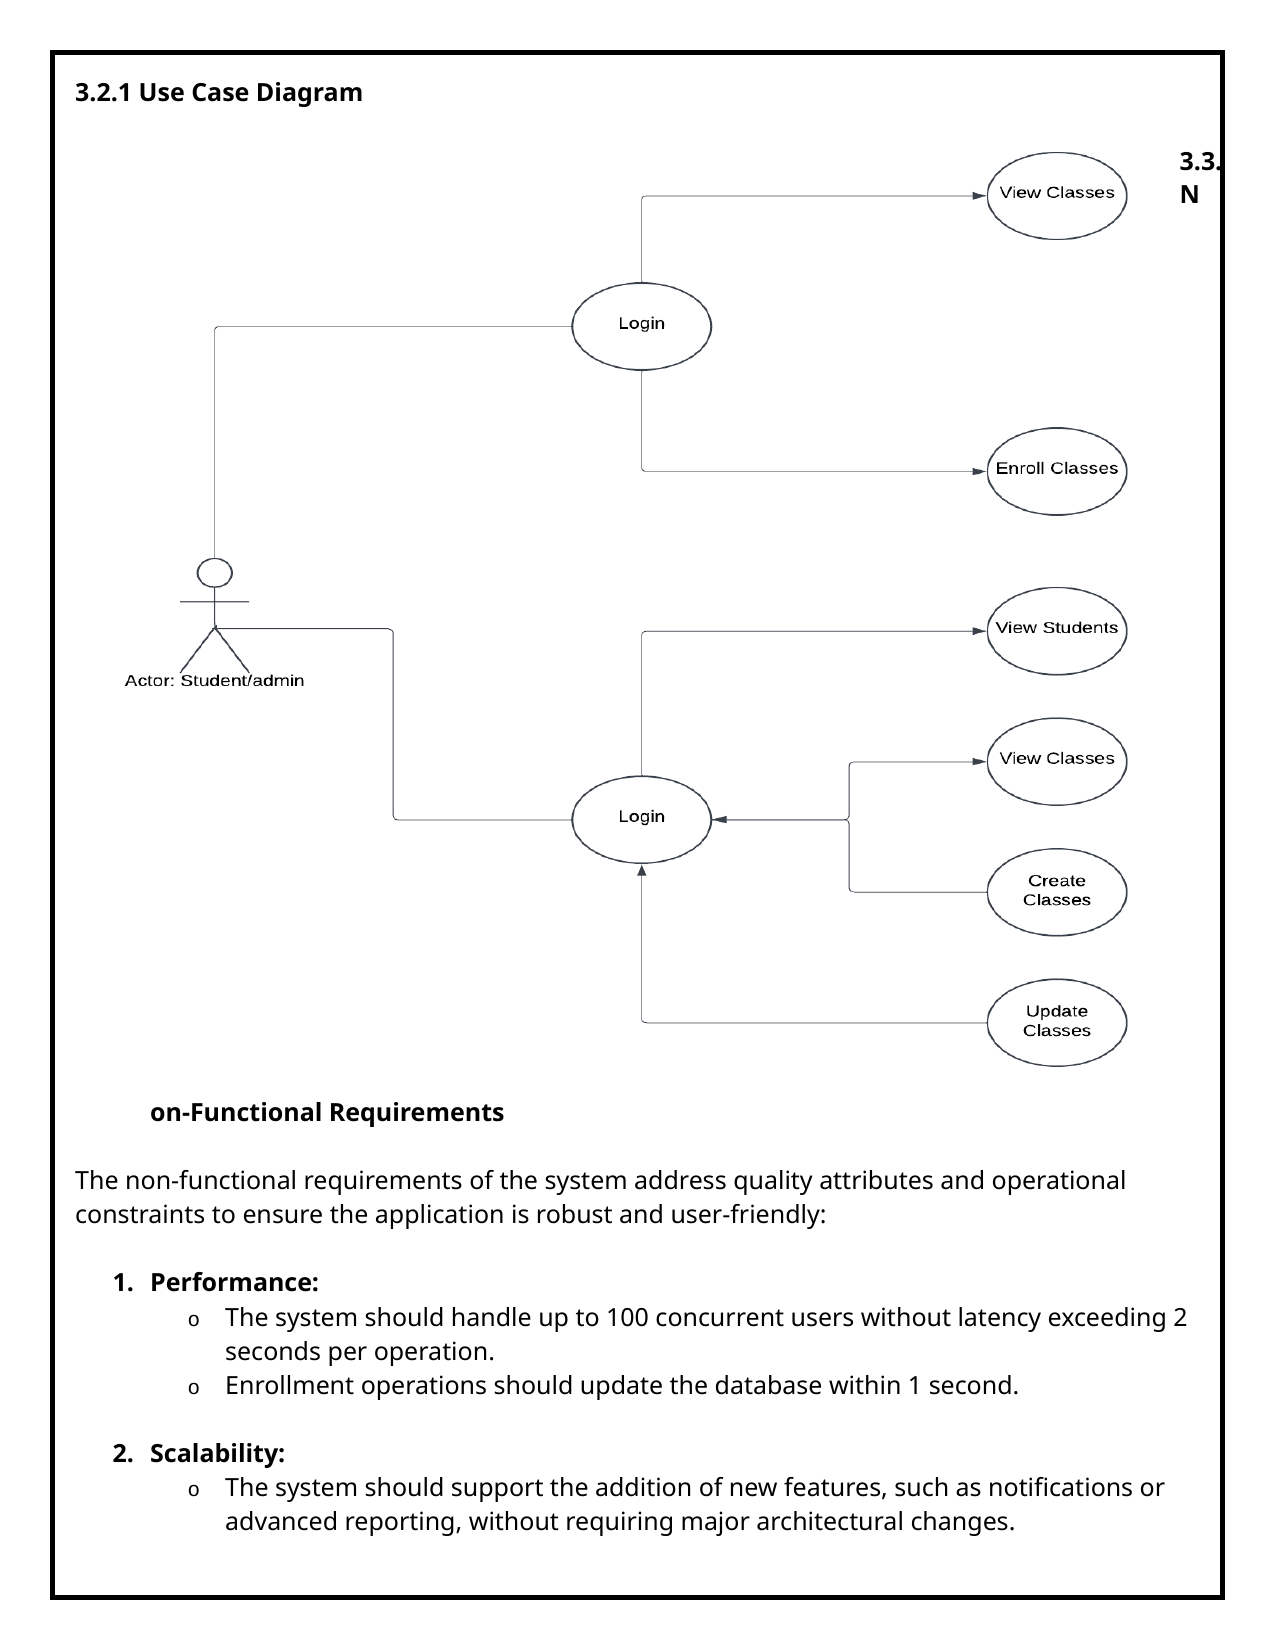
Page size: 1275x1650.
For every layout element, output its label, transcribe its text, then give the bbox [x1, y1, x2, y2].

list Scalability: [112, 1435, 1200, 1469]
list The system should support the addition of new features, such as notifications or advanced reporting, without requiring major architectural changes. [187, 1469, 1200, 1538]
picture [75, 123, 1161, 1095]
list Enrollment operations should update the database within 1 second. [187, 1367, 1200, 1401]
list Performance: [112, 1265, 1200, 1299]
text 3.2.1 Use Case Diagram [75, 75, 1200, 109]
text The non-functional requirements of the system address quality attributes and operational constraints to ensure the application is robust and user-friendly: [75, 1163, 1200, 1231]
list The system should handle up to 100 concurrent users without latency exceeding 2 seconds per operation. [187, 1299, 1200, 1367]
